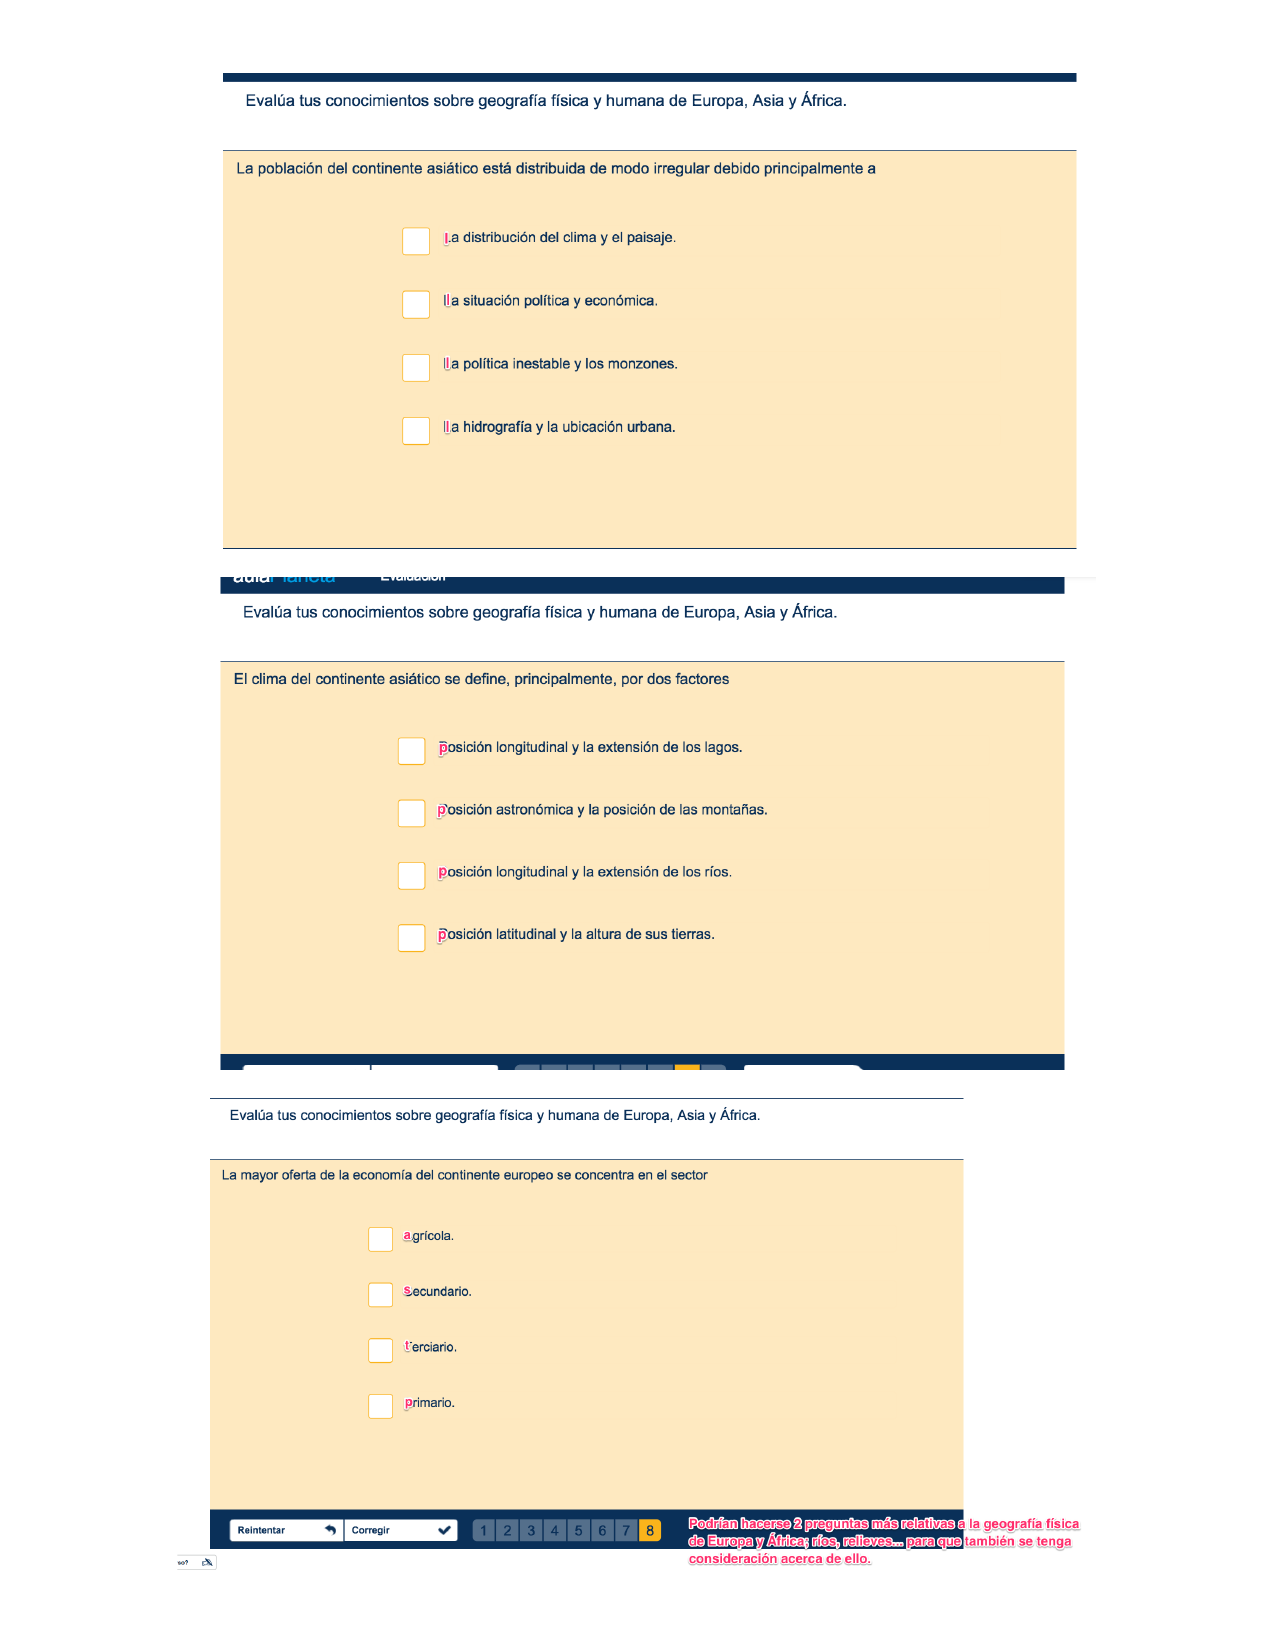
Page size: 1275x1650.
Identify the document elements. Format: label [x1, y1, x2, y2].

picture [177, 73, 1096, 549]
picture [177, 577, 1096, 1070]
picture [177, 1098, 1098, 1573]
